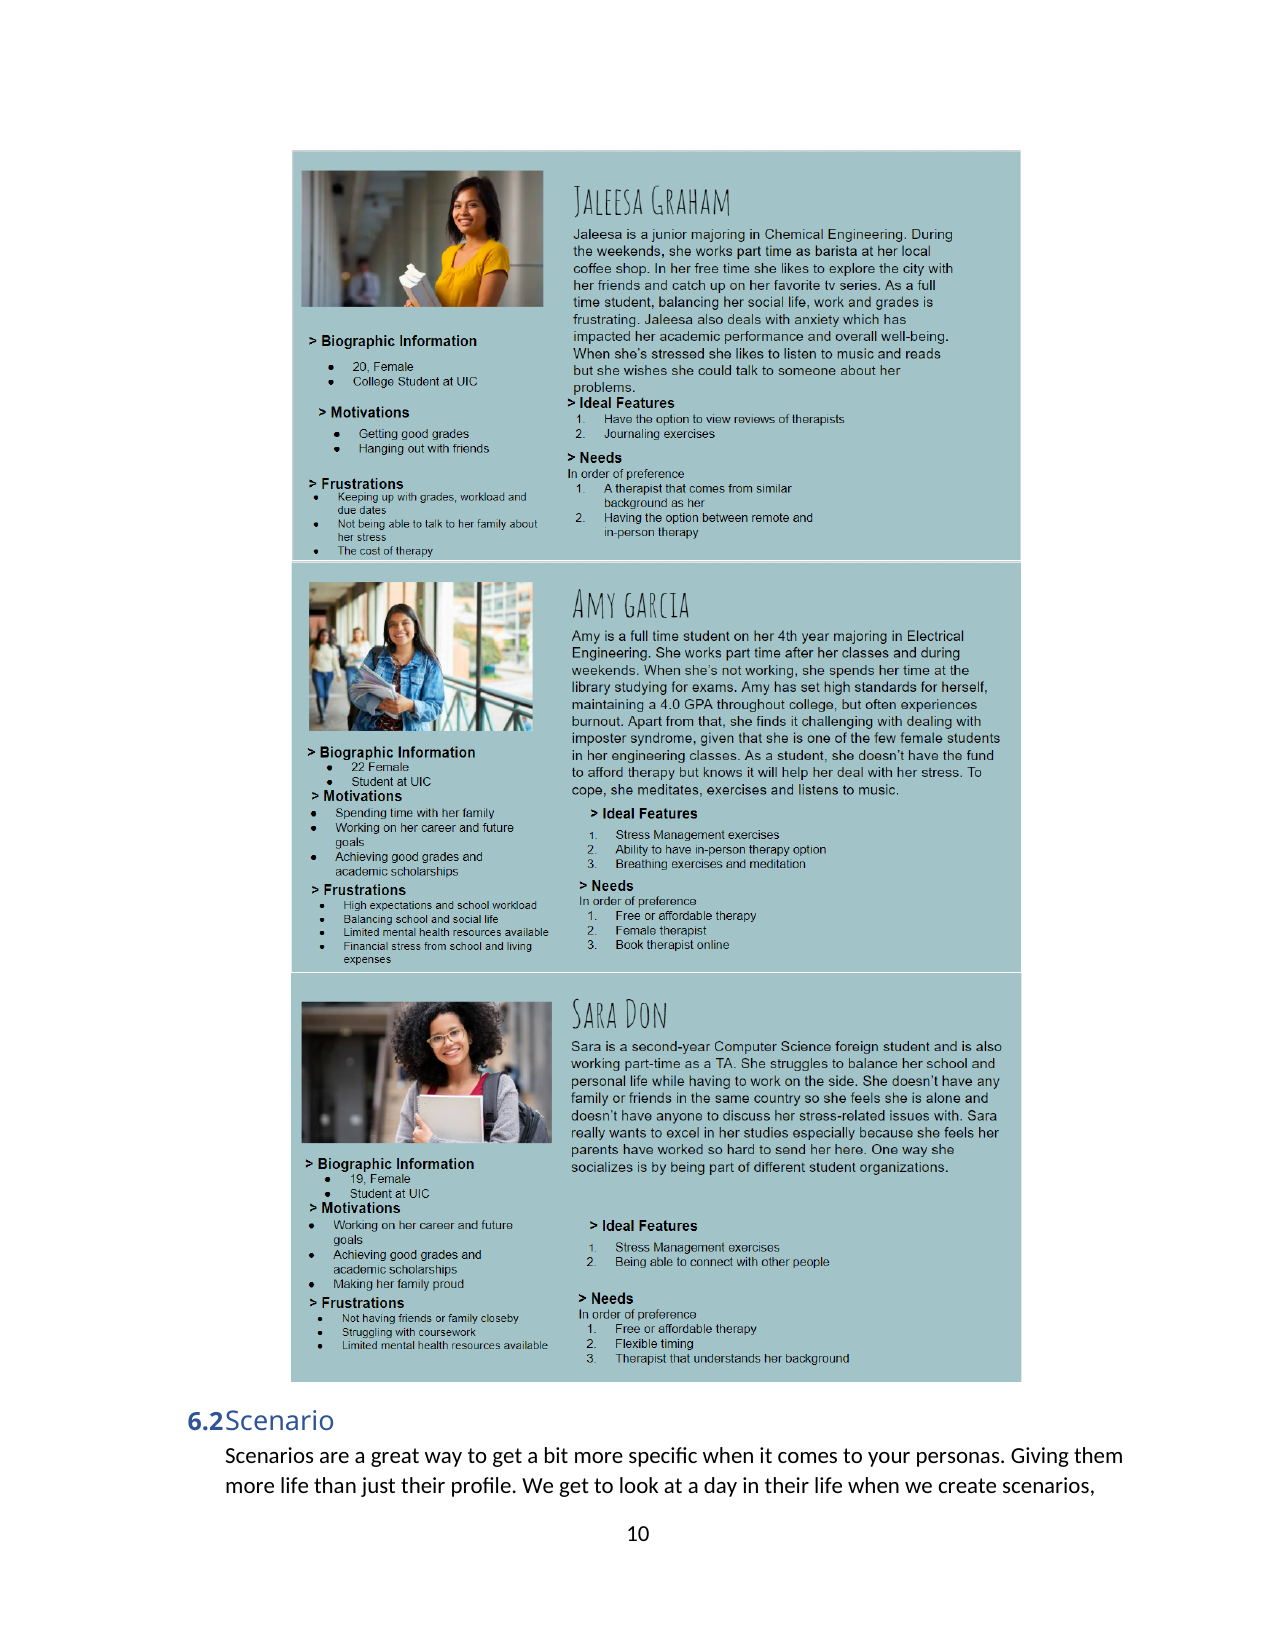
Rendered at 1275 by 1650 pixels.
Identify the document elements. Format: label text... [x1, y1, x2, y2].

picture [291, 561, 1021, 972]
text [225, 1441, 1125, 1499]
picture [291, 973, 1022, 1382]
subtitle Scenario [187, 1401, 1125, 1438]
picture [291, 150, 1021, 560]
